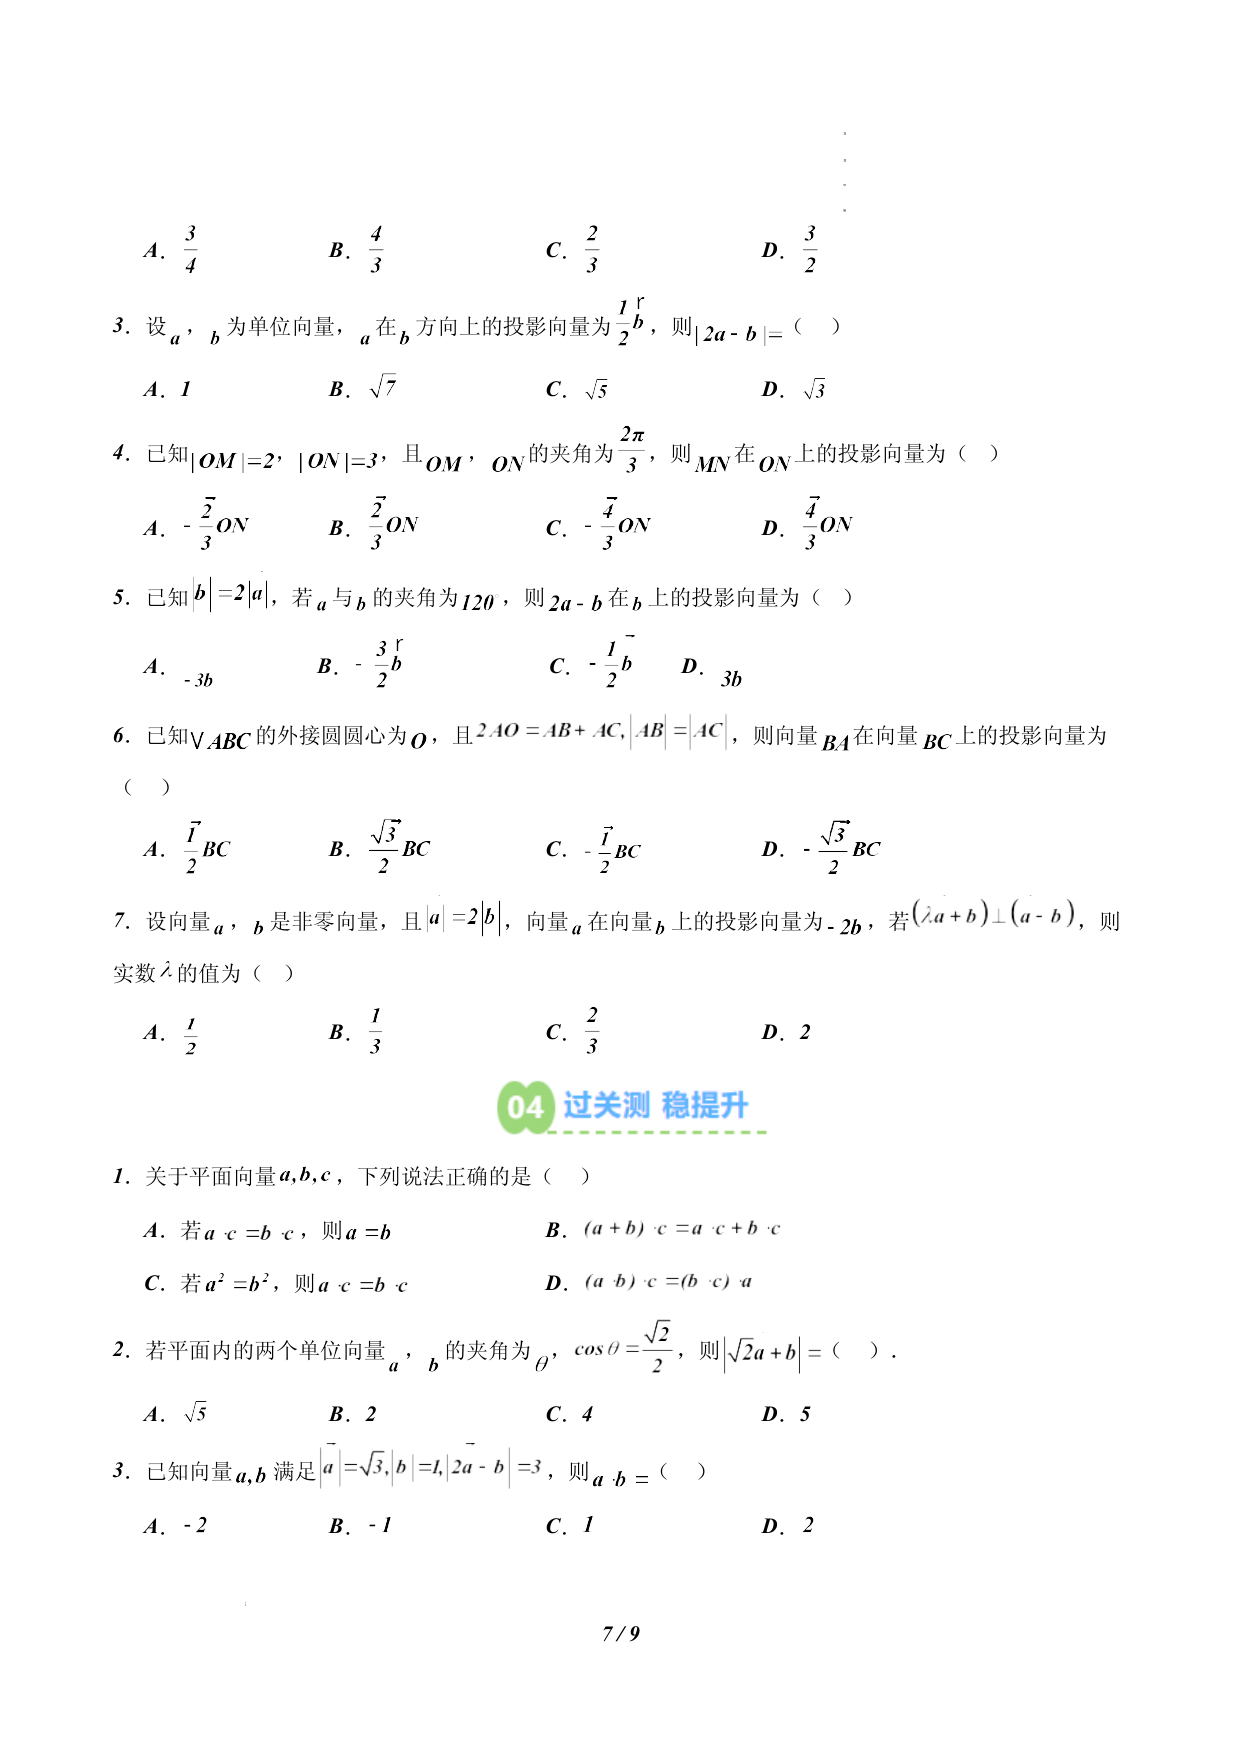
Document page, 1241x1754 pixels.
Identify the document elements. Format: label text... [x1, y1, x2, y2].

text A． B． C． D． [143, 497, 1128, 558]
text A． B． C． D． [143, 635, 1128, 697]
text 4．已知，，且，的夹角为，则在上的投影向量为（ ） [112, 421, 1128, 482]
text 6．已知的外接圆圆心为，且，则向量在向量上的投影向量为（ ） [112, 710, 1128, 800]
text A． B． C． D． [143, 1511, 1128, 1540]
text 2．若平面内的两个单位向量，的夹角为，，则（ ）． [112, 1315, 1128, 1382]
text C．若，则 D． [143, 1263, 1128, 1302]
text A．若，则 B． [143, 1209, 1128, 1250]
text 5．已知，若与的夹角为，则在上的投影向量为（ ） [112, 572, 1128, 621]
text 3．设，为单位向量，在方向上的投影向量为，则（ ） [112, 294, 1128, 355]
text 7．设向量，是非零向量，且，向量在向量上的投影向量为，若，则实数的值为（ ） [112, 896, 1128, 987]
picture [496, 1076, 773, 1144]
text A． B． C． D．2 [143, 1001, 1128, 1063]
text 3．已知向量满足，则（ ） [112, 1443, 1128, 1497]
text A． B．2 C．4 D．5 [143, 1397, 1128, 1430]
text A． B． C． D． [143, 814, 1128, 882]
text 1．关于平面向量，下列说法正确的是（ ） [112, 1156, 1128, 1195]
text A． B． C． D． [143, 219, 1128, 281]
text A．1 B． C． D． [143, 370, 1128, 407]
